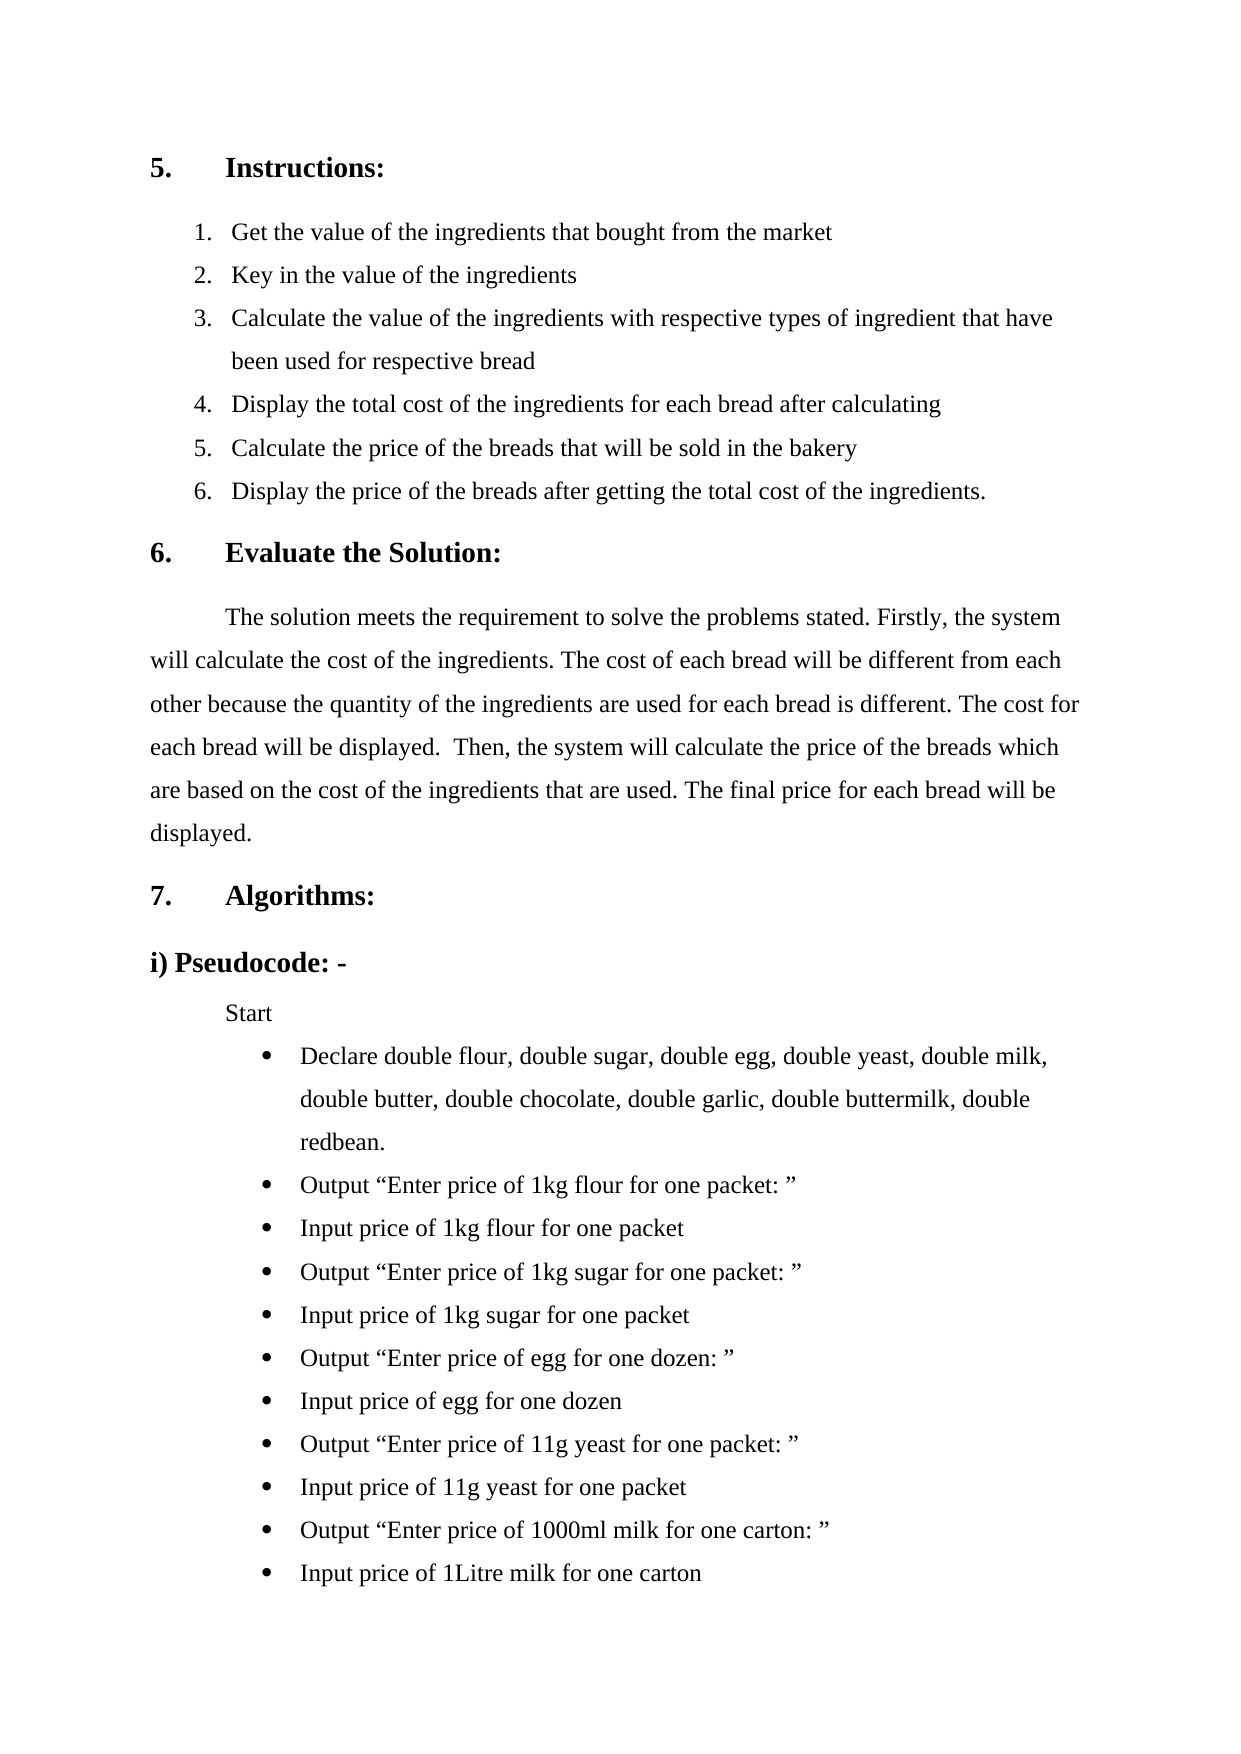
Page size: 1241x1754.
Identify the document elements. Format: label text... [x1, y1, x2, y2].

text 5. Instructions: [150, 150, 1090, 183]
list Calculate the value of the ingredients with respective types of ingredient that have been used for respective bread [194, 303, 1090, 375]
list Input price of 1kg sugar for one packet [262, 1300, 1090, 1328]
list Input price of 1Litre milk for one carton [262, 1558, 1090, 1587]
list Output “Enter price of egg for one dozen: ” [262, 1343, 1090, 1372]
list Start [225, 998, 1090, 1027]
text The solution meets the requirement to solve the problems stated. Firstly, the system will calculate the cost of the ingredients. The cost of each bread will be different from each other because the quantity of the ingredients are used for each bread is different. The cost for each bread will be displayed. Then, the system will calculate the price of the breads which are based on the cost of the ingredients that are used. The final price for each bread will be displayed. [150, 602, 1090, 847]
list Display the total cost of the ingredients for each bread after calculating [194, 389, 1090, 418]
text i) Pseudocode: - [150, 945, 1090, 978]
text 7. Algorithms: [150, 878, 1090, 911]
list Display the price of the breads after getting the total cost of the ingredients. [194, 476, 1090, 504]
list Get the value of the ingredients that bought from the market [194, 217, 1090, 246]
list Output “Enter price of 11g yeast for one packet: ” [262, 1429, 1090, 1458]
list Input price of 1kg flour for one packet [262, 1213, 1090, 1242]
list Input price of egg for one dozen [262, 1386, 1090, 1415]
list Declare double flour, double sugar, double egg, double yeast, double milk, double butter, double chocolate, double garlic, double buttermilk, double redbean. [262, 1041, 1090, 1156]
list Key in the value of the ingredients [194, 260, 1090, 289]
list Output “Enter price of 1000ml milk for one carton: ” [262, 1515, 1090, 1544]
list Calculate the price of the breads that will be sold in the bakery [194, 433, 1090, 461]
list Input price of 11g yeast for one packet [262, 1472, 1090, 1501]
list Output “Enter price of 1kg sugar for one packet: ” [262, 1257, 1090, 1285]
text 6. Evaluate the Solution: [150, 536, 1090, 569]
list Output “Enter price of 1kg flour for one packet: ” [262, 1170, 1090, 1199]
